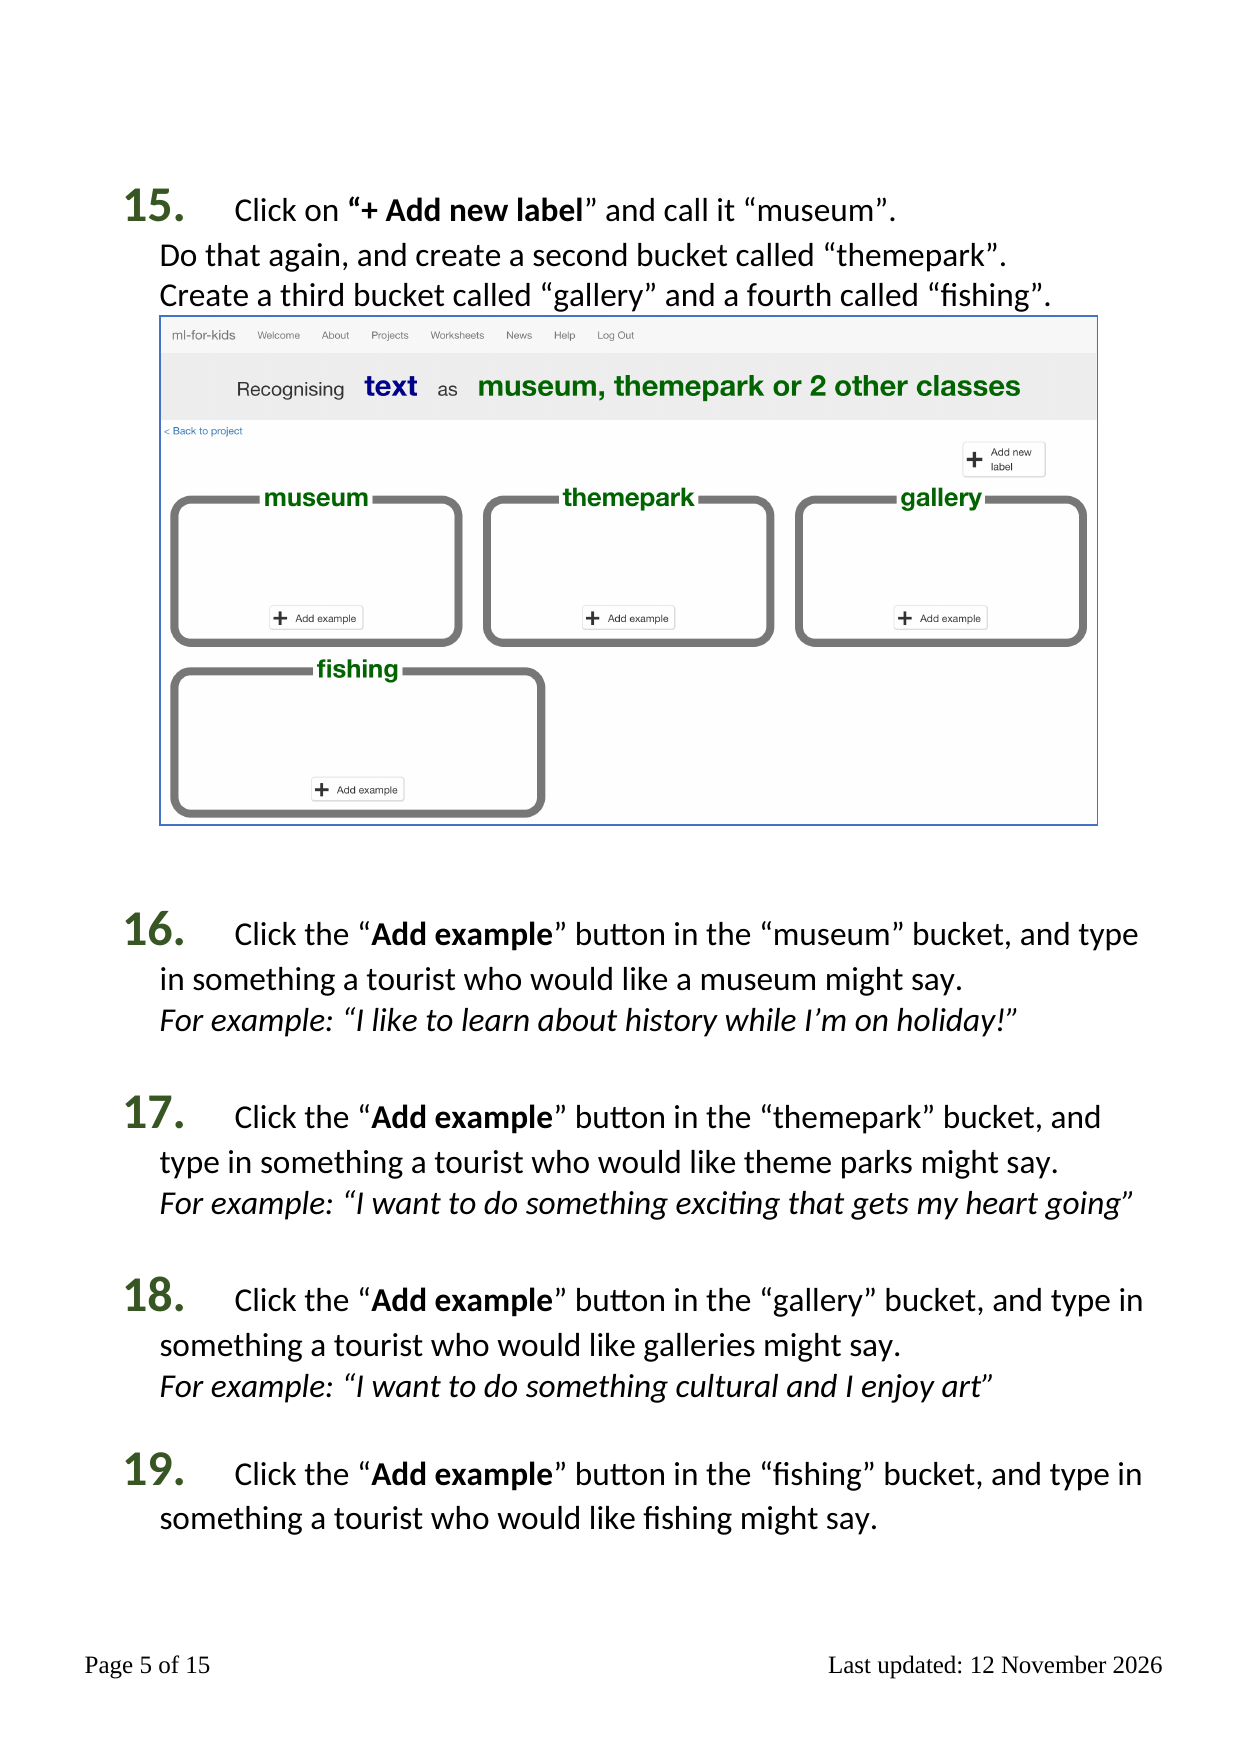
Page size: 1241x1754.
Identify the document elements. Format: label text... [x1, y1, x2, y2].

picture [161, 317, 1097, 824]
list Click the “Add example” button in the “museum” bucket, and type in something a tourist who would like a museum might say. For example: “I like to learn about history while I’m on holiday!” [122, 897, 1163, 1039]
list Click the “Add example” button in the “gallery” bucket, and type in something a tourist who would like galleries might say. For example: “I want to do something cultural and I enjoy art” [122, 1263, 1163, 1436]
list Click the “Add example” button in the “themepark” bucket, and type in something a tourist who would like theme parks might say. For example: “I want to do something exciting that gets my heart going” [122, 1080, 1163, 1223]
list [122, 1436, 1163, 1538]
